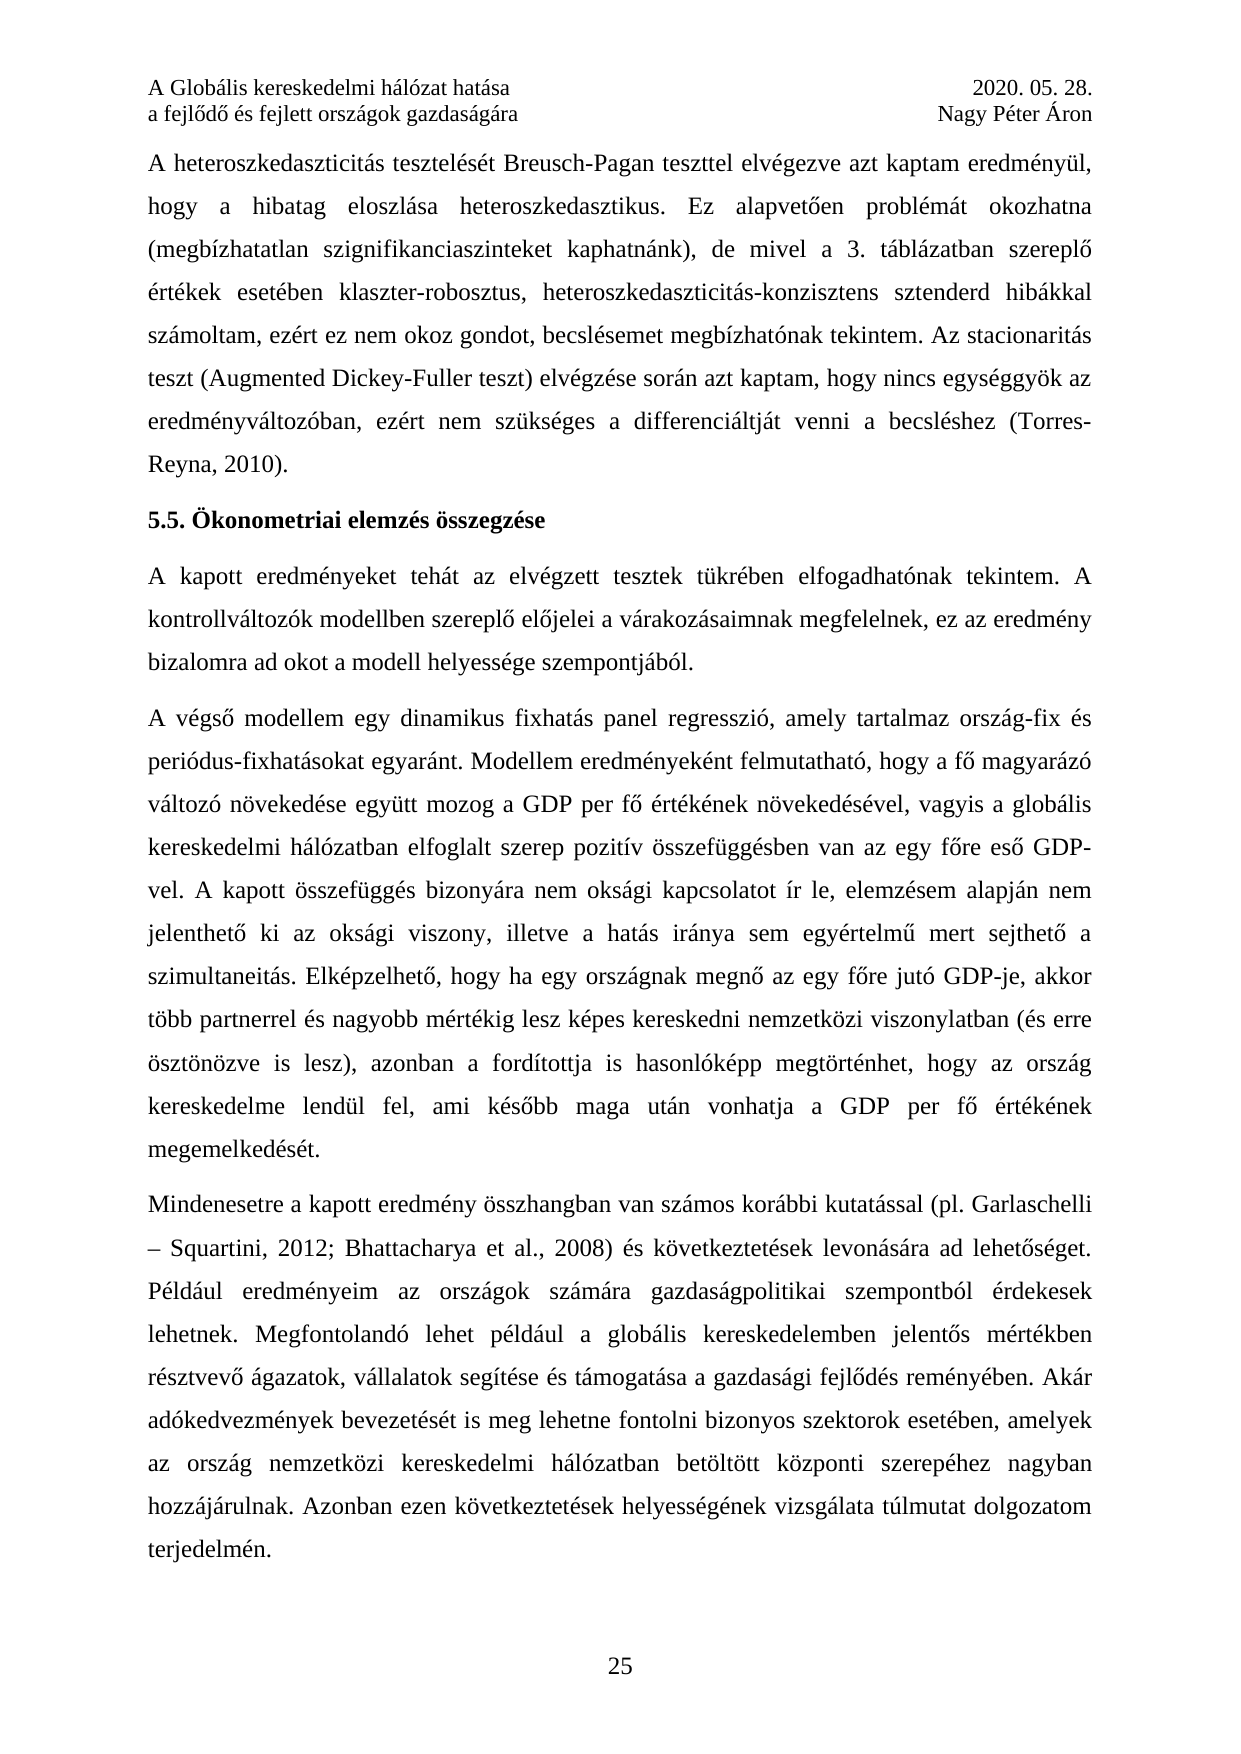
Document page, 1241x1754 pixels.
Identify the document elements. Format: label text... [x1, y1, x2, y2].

text A végső modellem egy dinamikus fixhatás panel regresszió, amely tartalmaz ország-fix és periódus-fixhatásokat egyaránt. Modellem eredményeként felmutatható, hogy a fő magyarázó változó növekedése együtt mozog a GDP per fő értékének növekedésével, vagyis a globális kereskedelmi hálózatban elfoglalt szerep pozitív összefüggésben van az egy főre eső GDP-vel. A kapott összefüggés bizonyára nem oksági kapcsolatot ír le, elemzésem alapján nem jelenthető ki az oksági viszony, illetve a hatás iránya sem egyértelmű mert sejthető a szimultaneitás. Elképzelhető, hogy ha egy országnak megnő az egy főre jutó GDP-je, akkor több partnerrel és nagyobb mértékig lesz képes kereskedni nemzetközi viszonylatban (és erre ösztönözve is lesz), azonban a fordítottja is hasonlóképp megtörténhet, hogy az ország kereskedelme lendül fel, ami később maga után vonhatja a GDP per fő értékének megemelkedését. [148, 703, 1093, 1163]
text Mindenesetre a kapott eredmény összhangban van számos korábbi kutatással (pl. Garlaschelli – Squartini, 2012; Bhattacharya et al., 2008) és következtetések levonására ad lehetőséget. Például eredményeim az országok számára gazdaságpolitikai szempontból érdekesek lehetnek. Megfontolandó lehet például a globális kereskedelemben jelentős mértékben résztvevő ágazatok, vállalatok segítése és támogatása a gazdasági fejlődés reményében. Akár adókedvezmények bevezetését is meg lehetne fontolni bizonyos szektorok esetében, amelyek az ország nemzetközi kereskedelmi hálózatban betöltött központi szerepéhez nagyban hozzájárulnak. Azonban ezen következtetések helyességének vizsgálata túlmutat dolgozatom terjedelmén. [148, 1189, 1093, 1563]
text A heteroszkedaszticitás tesztelését Breusch-Pagan teszttel elvégezve azt kaptam eredményül, hogy a hibatag eloszlása heteroszkedasztikus. Ez alapvetően problémát okozhatna (megbízhatatlan szignifikanciaszinteket kaphatnánk), de mivel a 3. táblázatban szereplő értékek esetében klaszter-robosztus, heteroszkedaszticitás-konzisztens sztenderd hibákkal számoltam, ezért ez nem okoz gondot, becslésemet megbízhatónak tekintem. Az stacionaritás teszt (Augmented Dickey-Fuller teszt) elvégzése során azt kaptam, hogy nincs egységgyök az eredményváltozóban, ezért nem szükséges a differenciáltját venni a becsléshez (Torres-Reyna, 2010). [148, 148, 1093, 478]
subtitle 5.5. Ökonometriai elemzés összegzése [148, 505, 1093, 534]
text A kapott eredményeket tehát az elvégzett tesztek tükrében elfogadhatónak tekintem. A kontrollváltozók modellben szereplő előjelei a várakozásaimnak megfelelnek, ez az eredmény bizalomra ad okot a modell helyessége szempontjából. [148, 561, 1093, 676]
